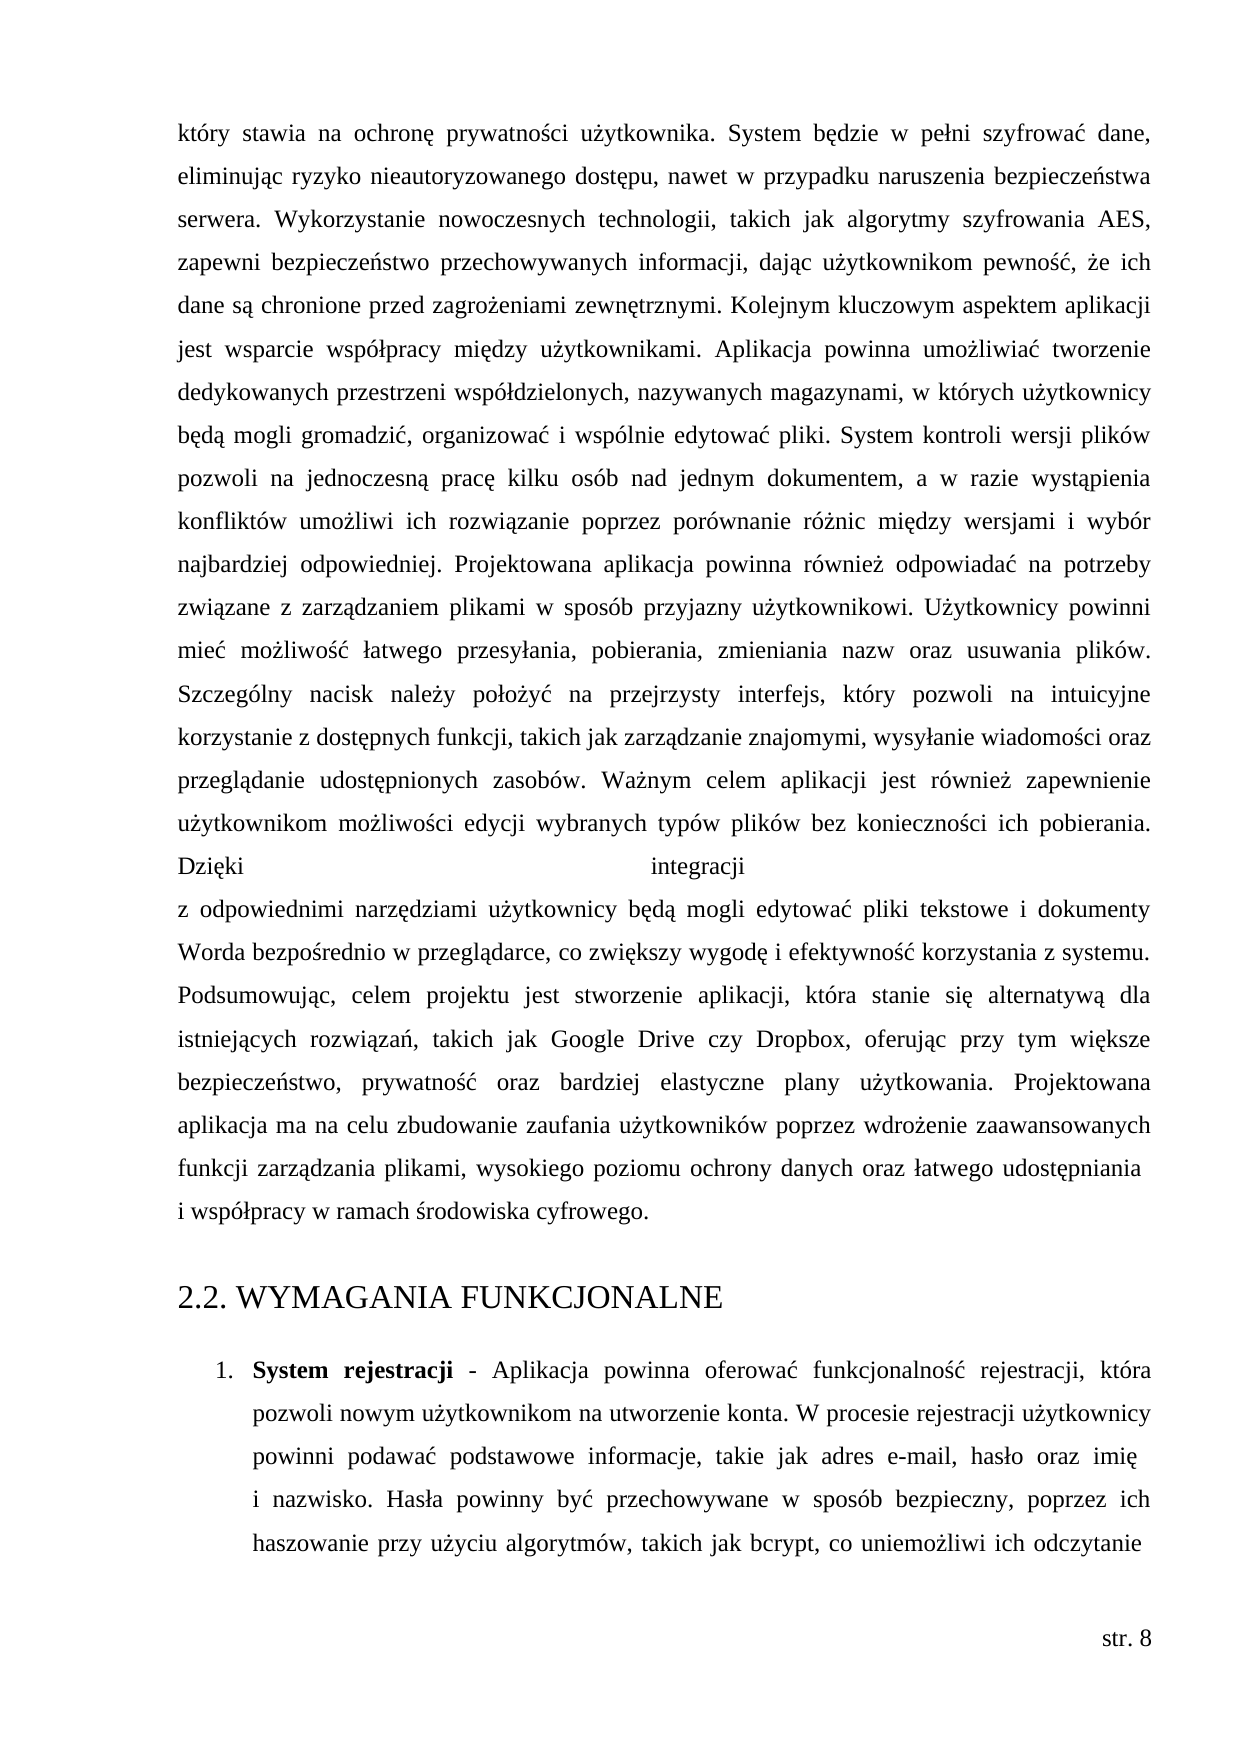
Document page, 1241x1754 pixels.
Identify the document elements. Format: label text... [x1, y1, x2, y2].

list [215, 1355, 1152, 1556]
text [177, 118, 1152, 1225]
subtitle 2.2. WYMAGANIA FUNKCJONALNE [177, 1277, 1152, 1315]
